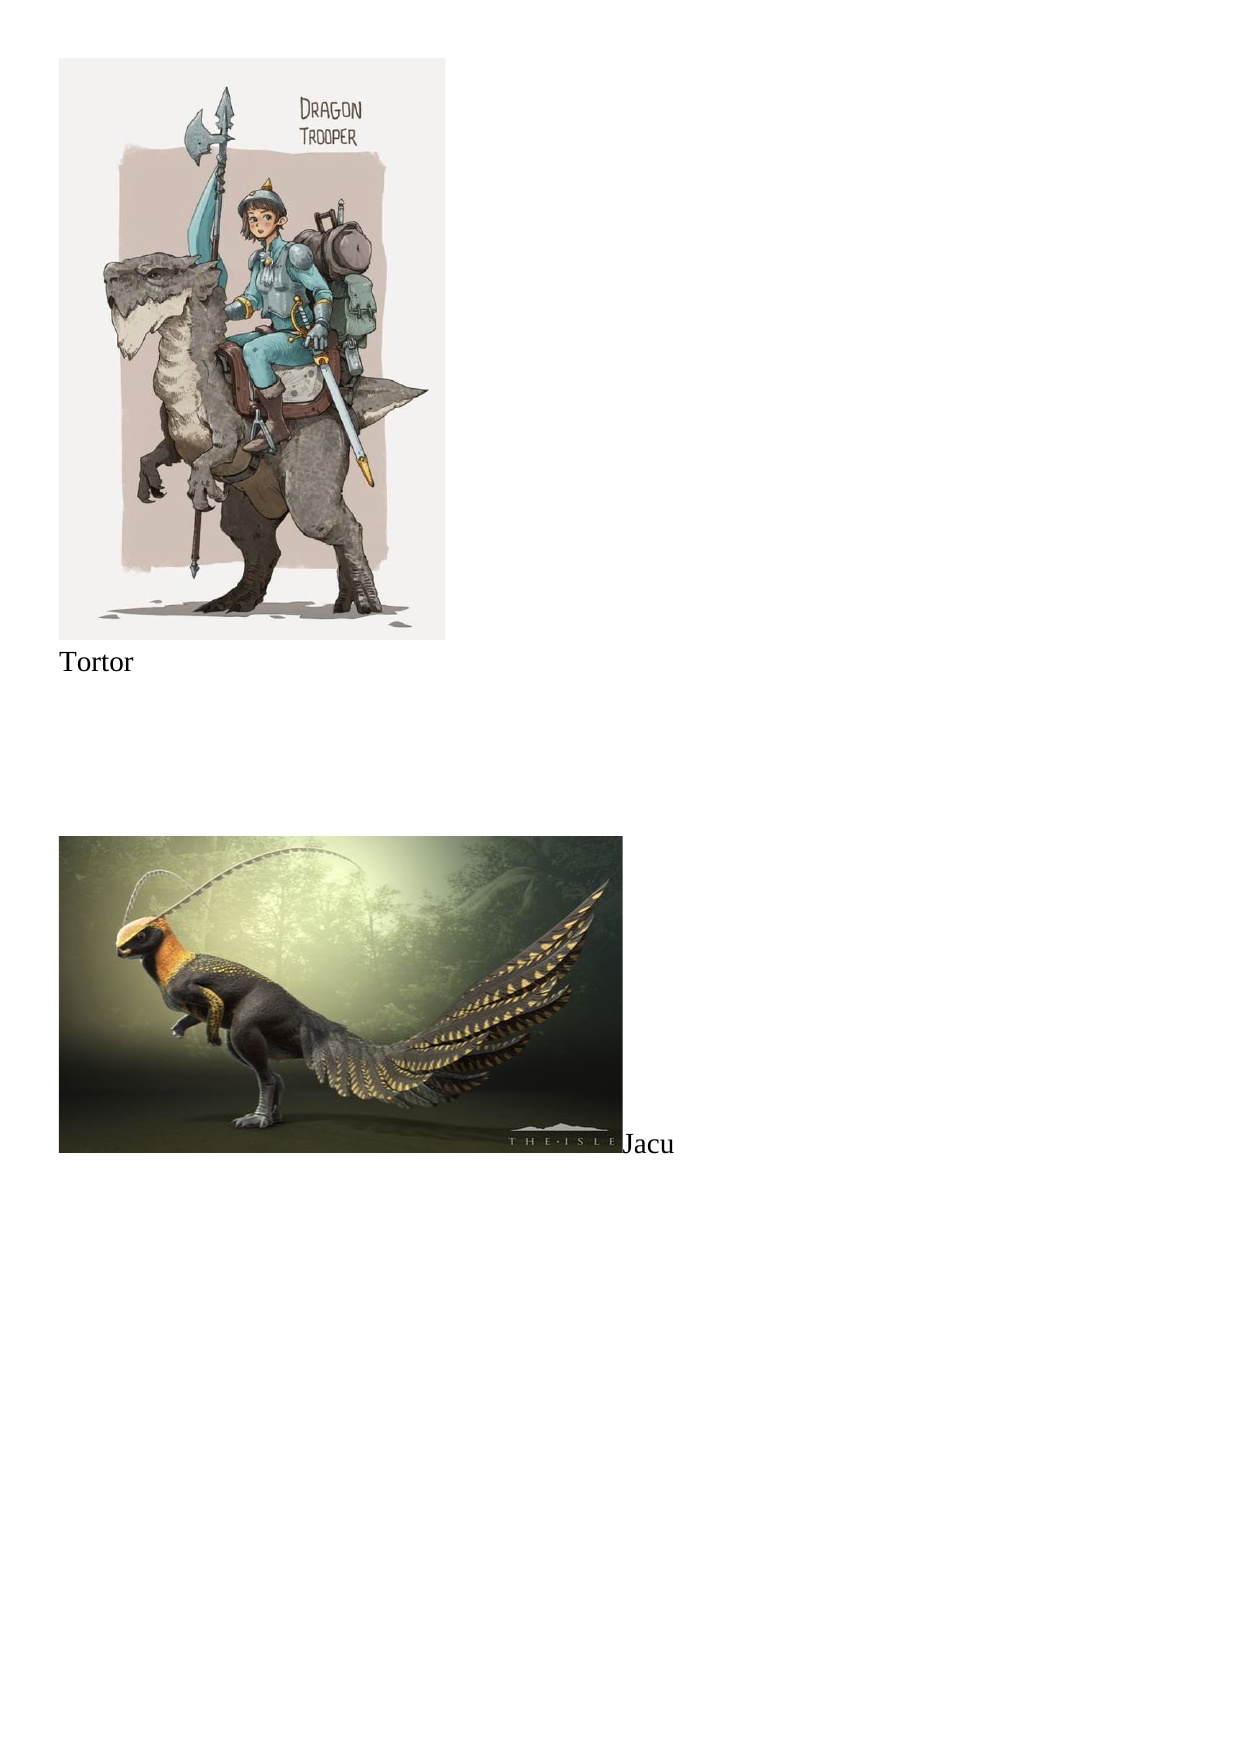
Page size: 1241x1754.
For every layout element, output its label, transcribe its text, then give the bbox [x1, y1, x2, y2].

text Tortor [59, 644, 1181, 677]
picture [58, 836, 623, 1153]
picture [58, 58, 446, 640]
